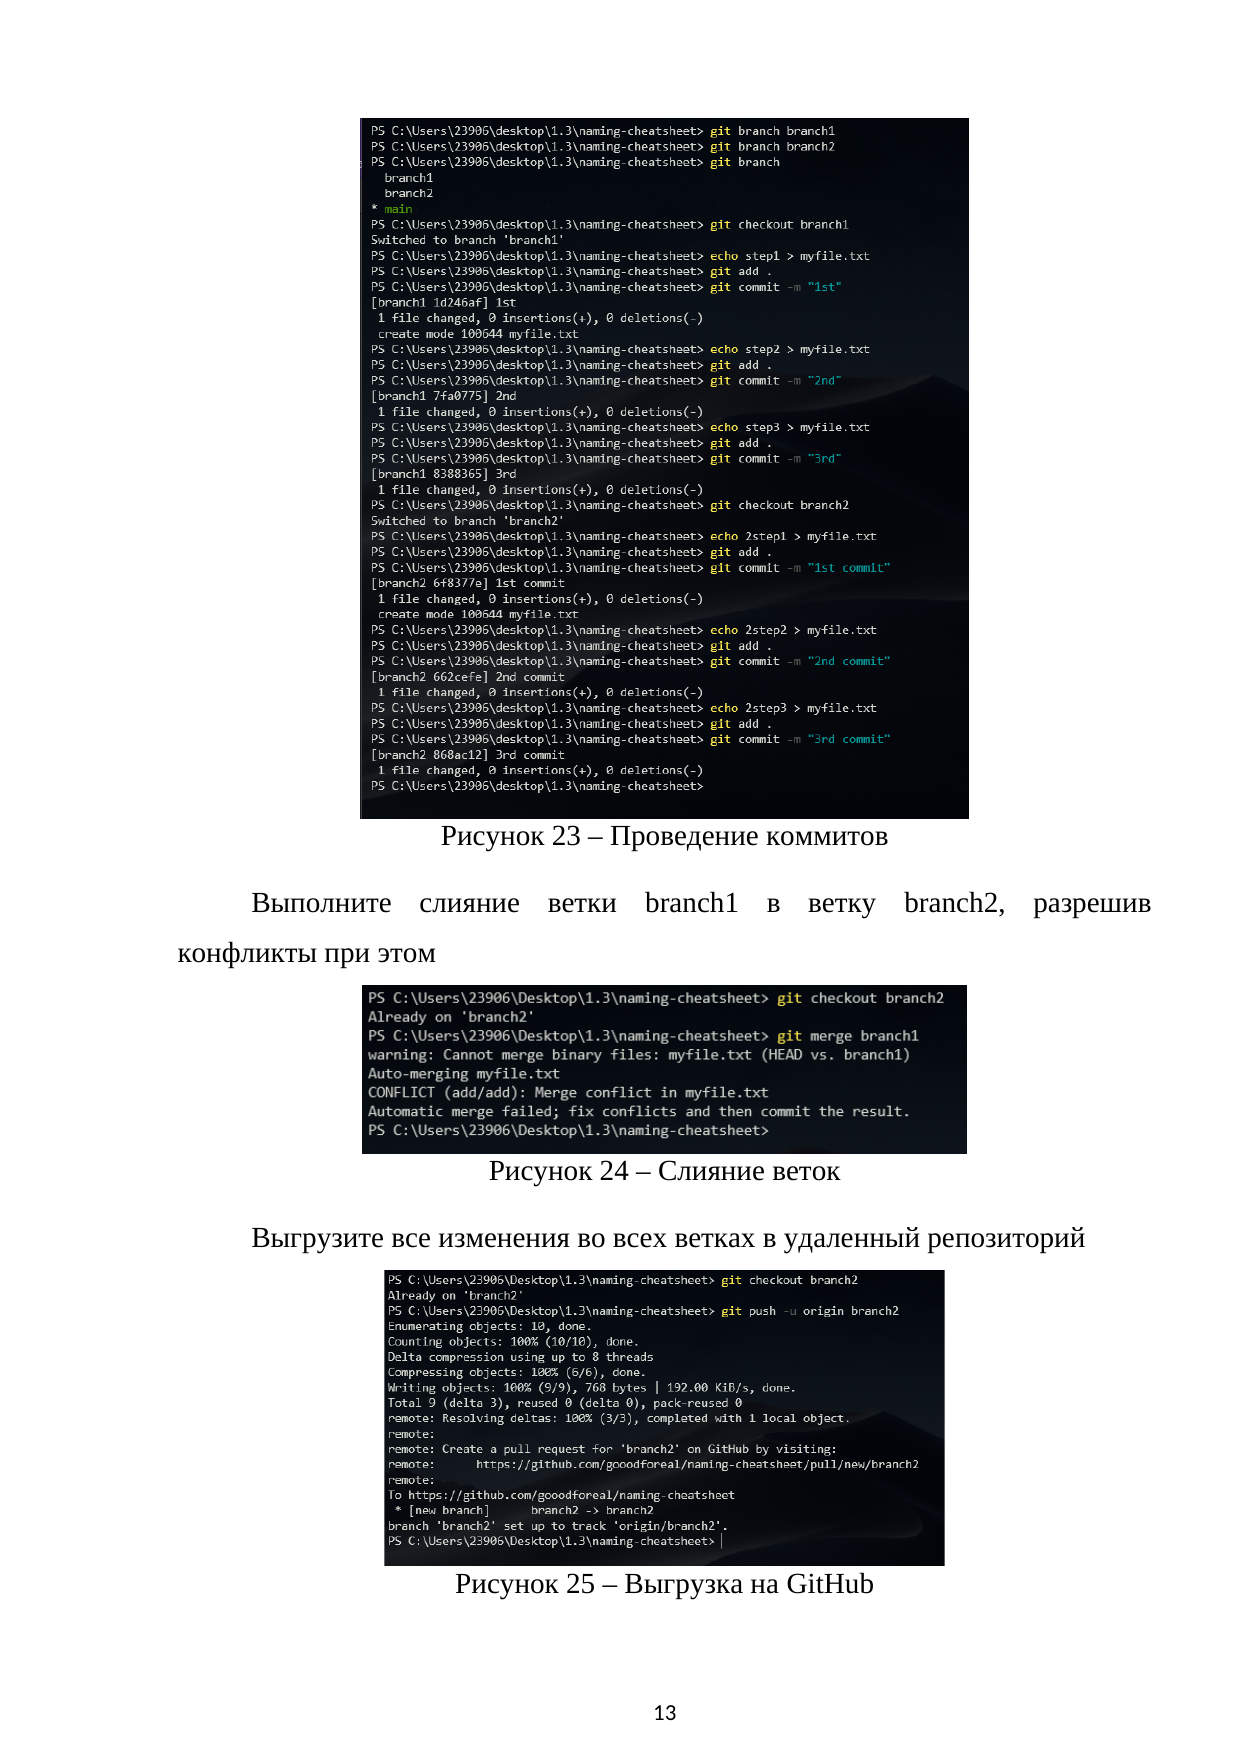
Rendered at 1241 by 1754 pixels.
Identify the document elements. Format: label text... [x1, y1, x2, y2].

picture [384, 1270, 945, 1566]
text Рисунок 25 – Выгрузка на GitHub [177, 1566, 1152, 1599]
picture [362, 985, 967, 1154]
text Рисунок 23 – Проведение коммитов [177, 818, 1152, 852]
text Выгрузите все изменения во всех ветках в удаленный репозиторий [177, 1220, 1152, 1254]
picture [360, 118, 969, 819]
text Рисунок 24 – Слияние веток [177, 1153, 1152, 1187]
text Выполните слияние ветки branch1 в ветку branch2, разрешив конфликты при этом [177, 885, 1152, 969]
